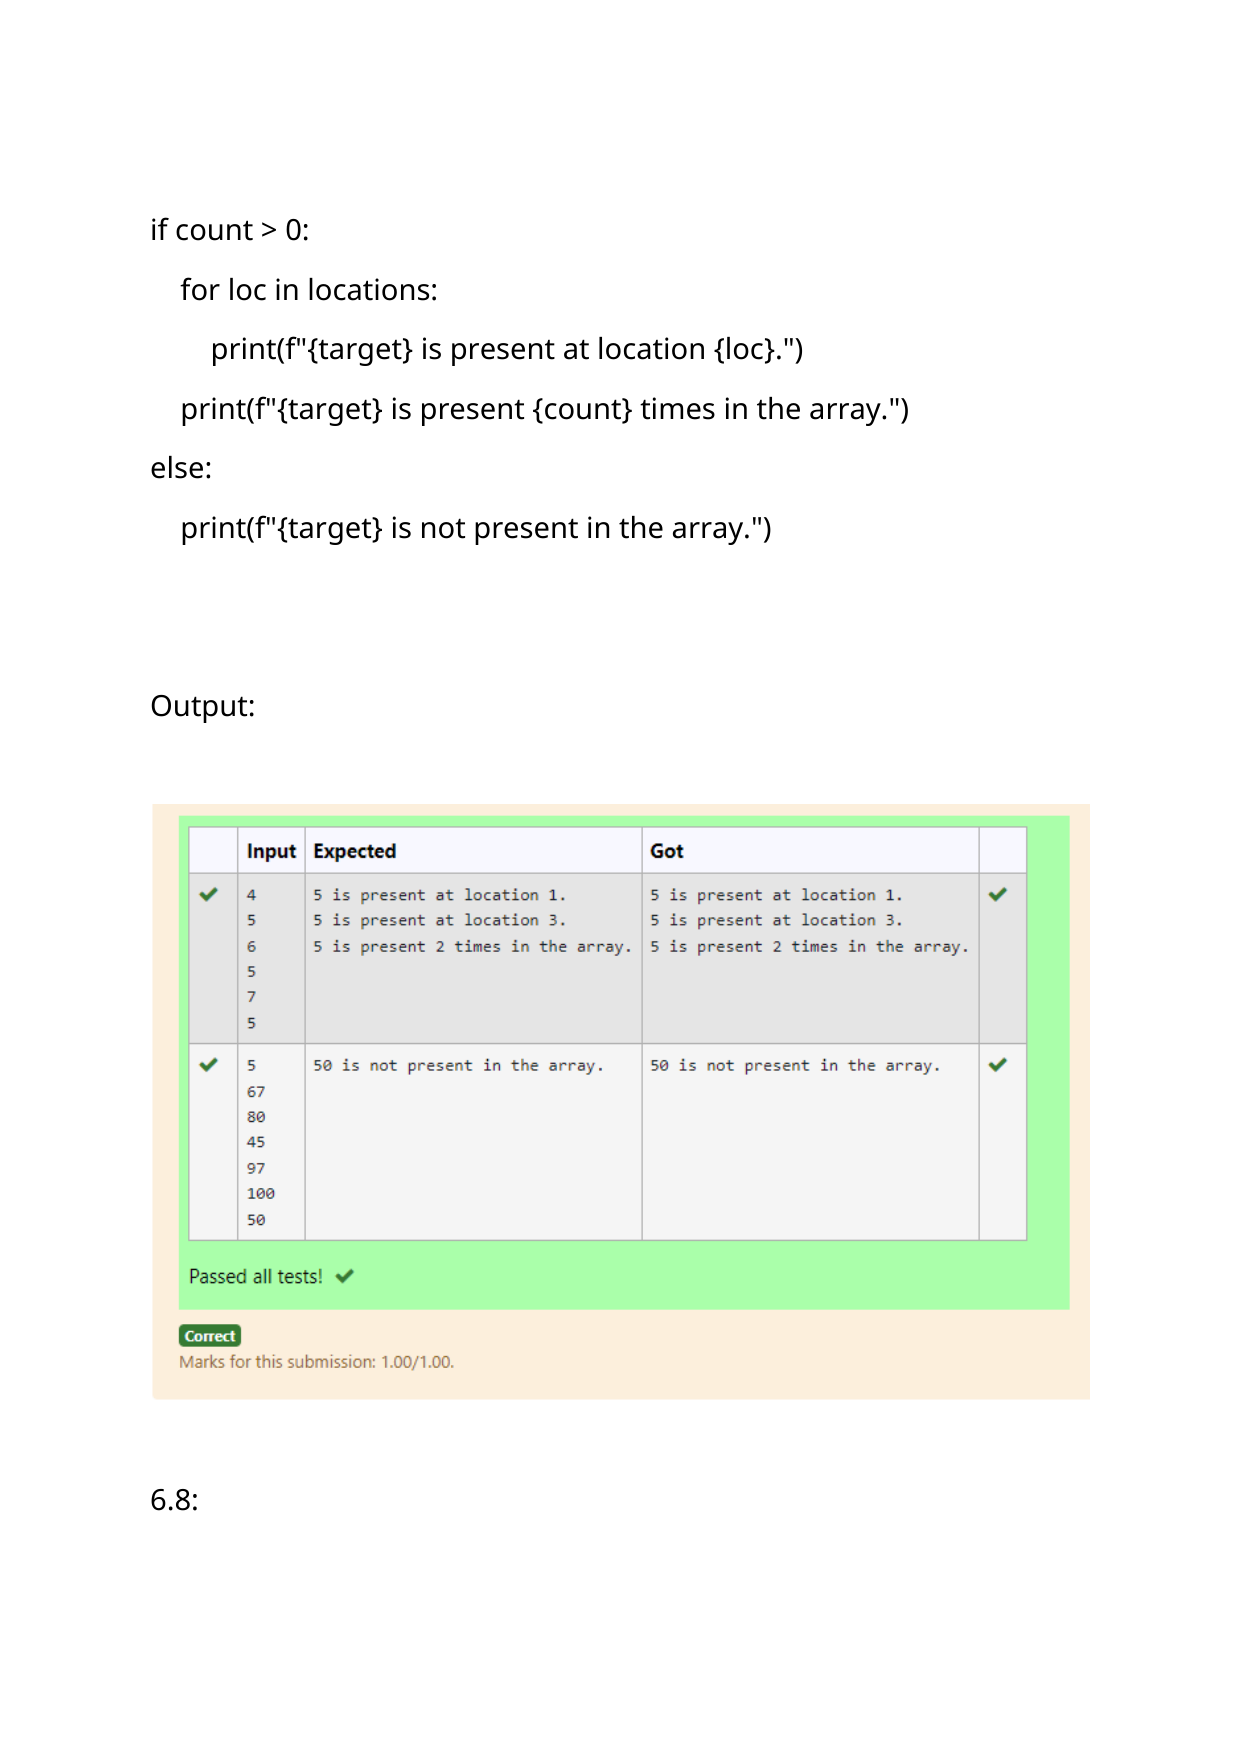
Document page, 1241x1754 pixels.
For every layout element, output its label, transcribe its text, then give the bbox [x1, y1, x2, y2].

text print(f"{target} is not present in the array.") [150, 507, 1090, 547]
text print(f"{target} is present at location {loc}.") [150, 328, 1090, 368]
text 6.8: [150, 1479, 1090, 1518]
text print(f"{target} is present {count} times in the array.") [150, 388, 1090, 428]
picture [150, 804, 1090, 1401]
text if count > 0: [150, 209, 1090, 249]
text else: [150, 447, 1090, 487]
text for loc in locations: [150, 269, 1090, 309]
text Output: [150, 685, 1090, 725]
